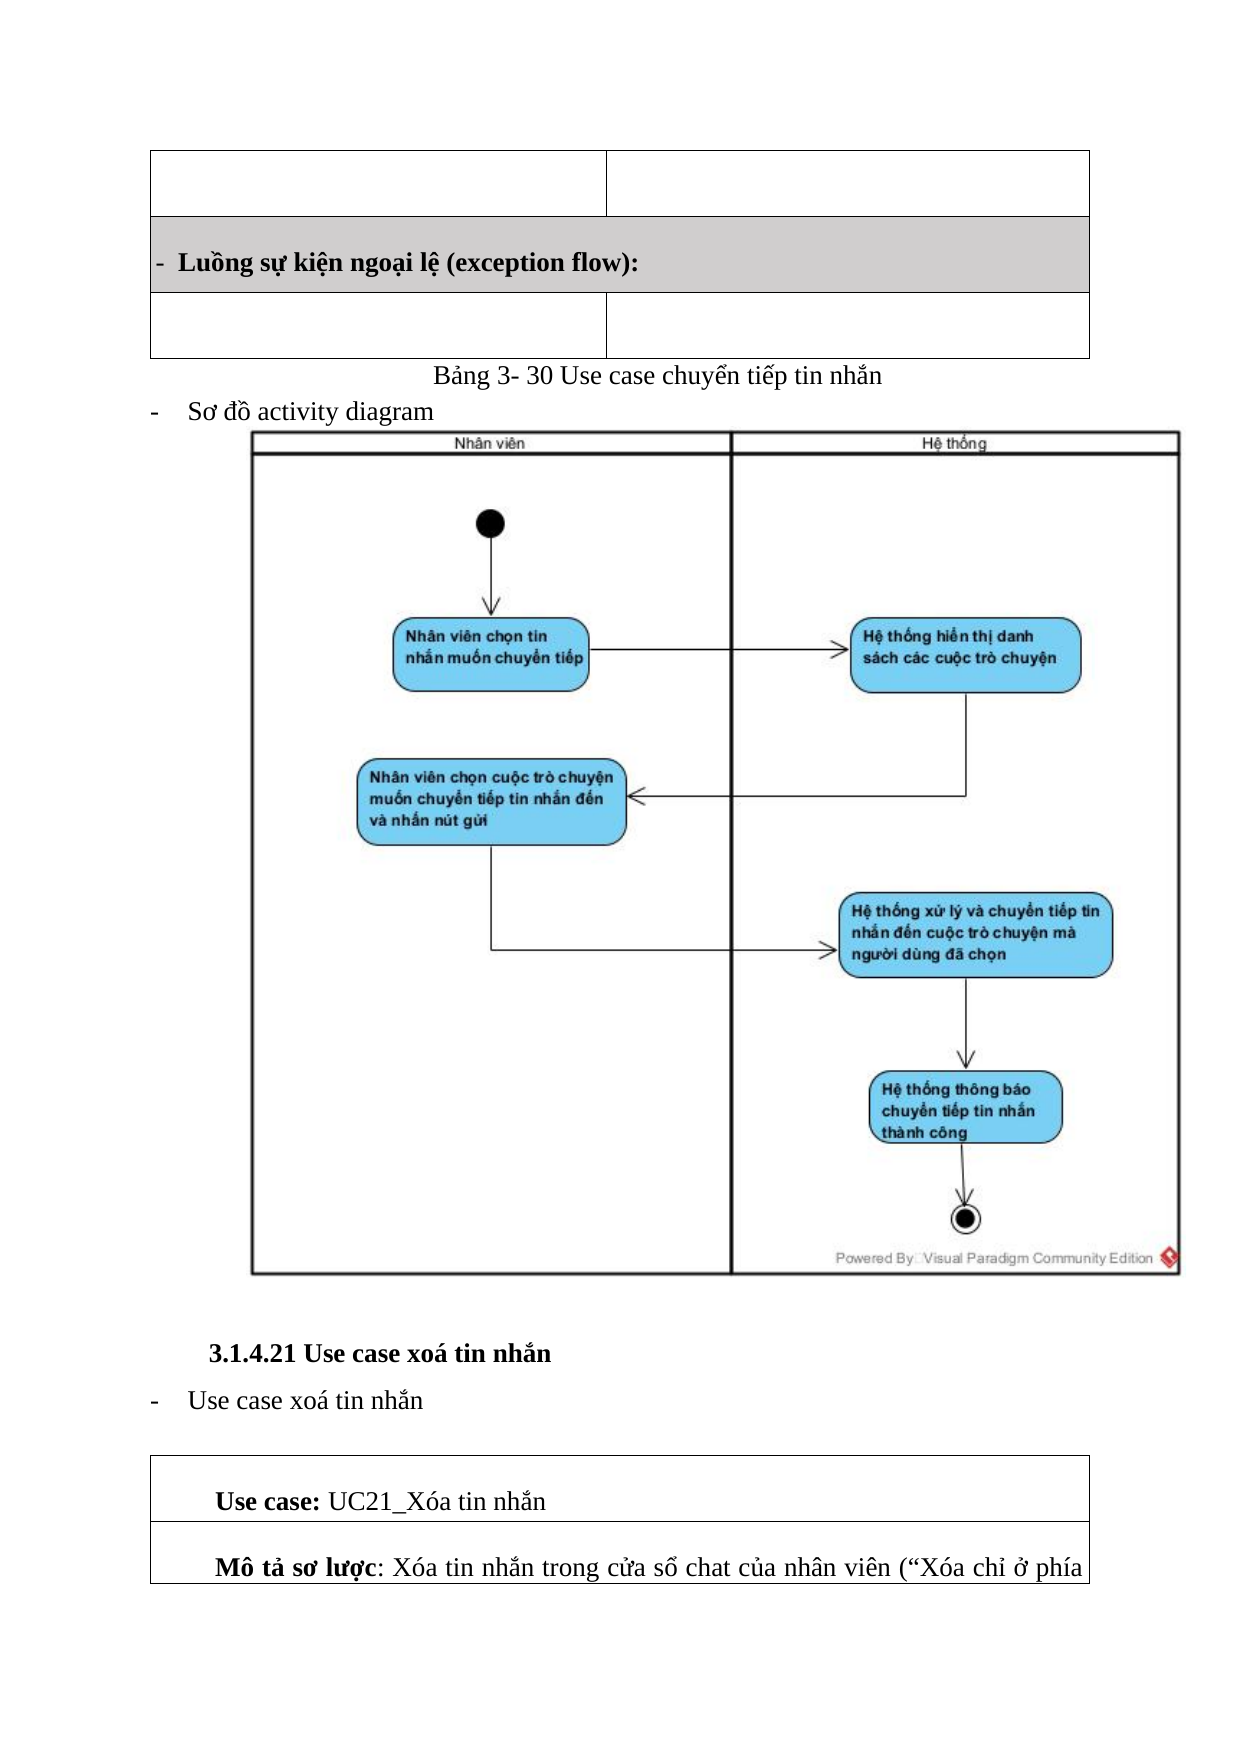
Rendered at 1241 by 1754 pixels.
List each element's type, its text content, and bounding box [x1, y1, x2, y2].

table_cell [607, 293, 1089, 358]
table_cell [607, 151, 1089, 216]
subtitle 3.1.4.21 Use case xoá tin nhắn [150, 1337, 1090, 1368]
table_cell [151, 293, 606, 358]
table_header Use case: UC21_Xóa tin nhắn [151, 1456, 1089, 1521]
list Sơ đồ activity diagram [150, 395, 1090, 426]
table_cell [151, 151, 606, 216]
list Use case xoá tin nhắn [150, 1384, 1090, 1415]
table_cell Luồng sự kiện ngoại lệ (exception flow): [151, 217, 1089, 292]
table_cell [151, 1522, 1089, 1582]
picture [246, 426, 1187, 1282]
